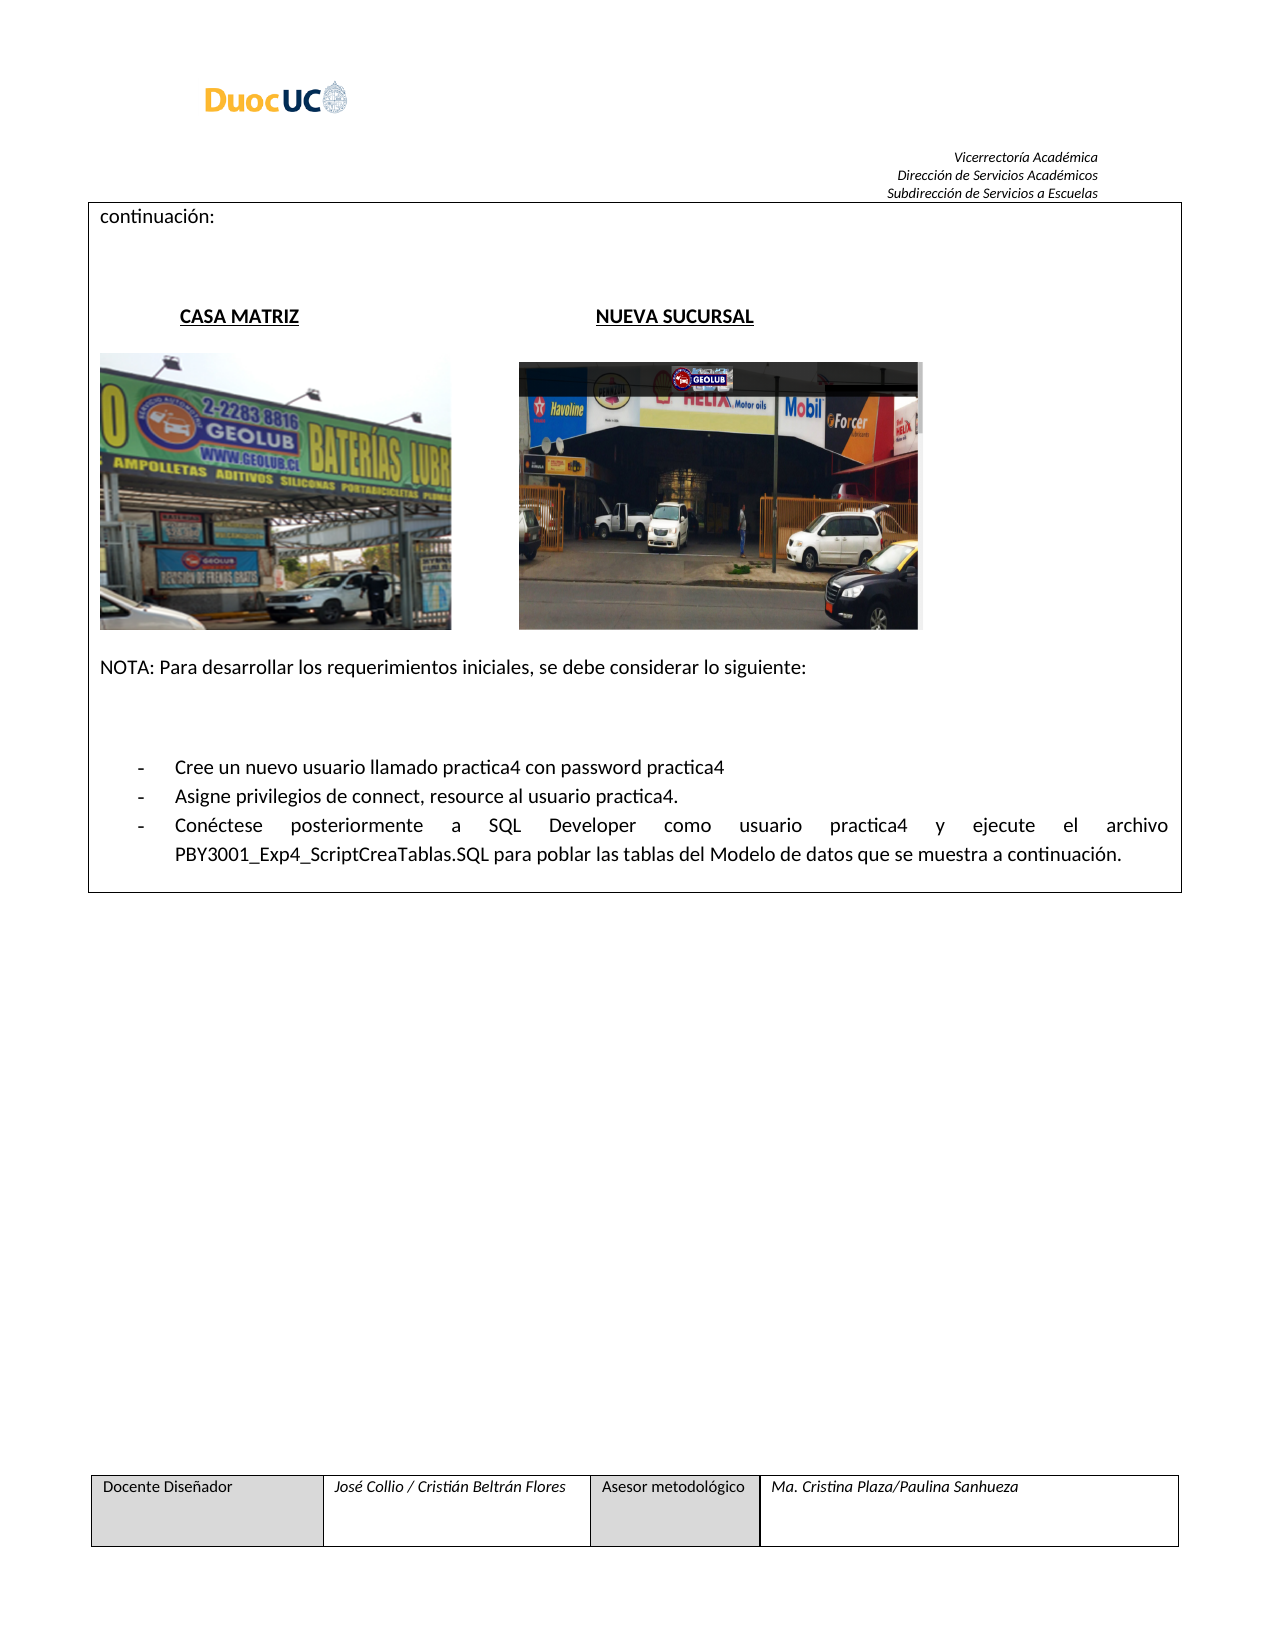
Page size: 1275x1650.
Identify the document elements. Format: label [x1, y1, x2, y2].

picture [99, 353, 452, 630]
picture [198, 78, 352, 116]
picture [519, 362, 924, 630]
table_cell [89, 203, 1181, 892]
